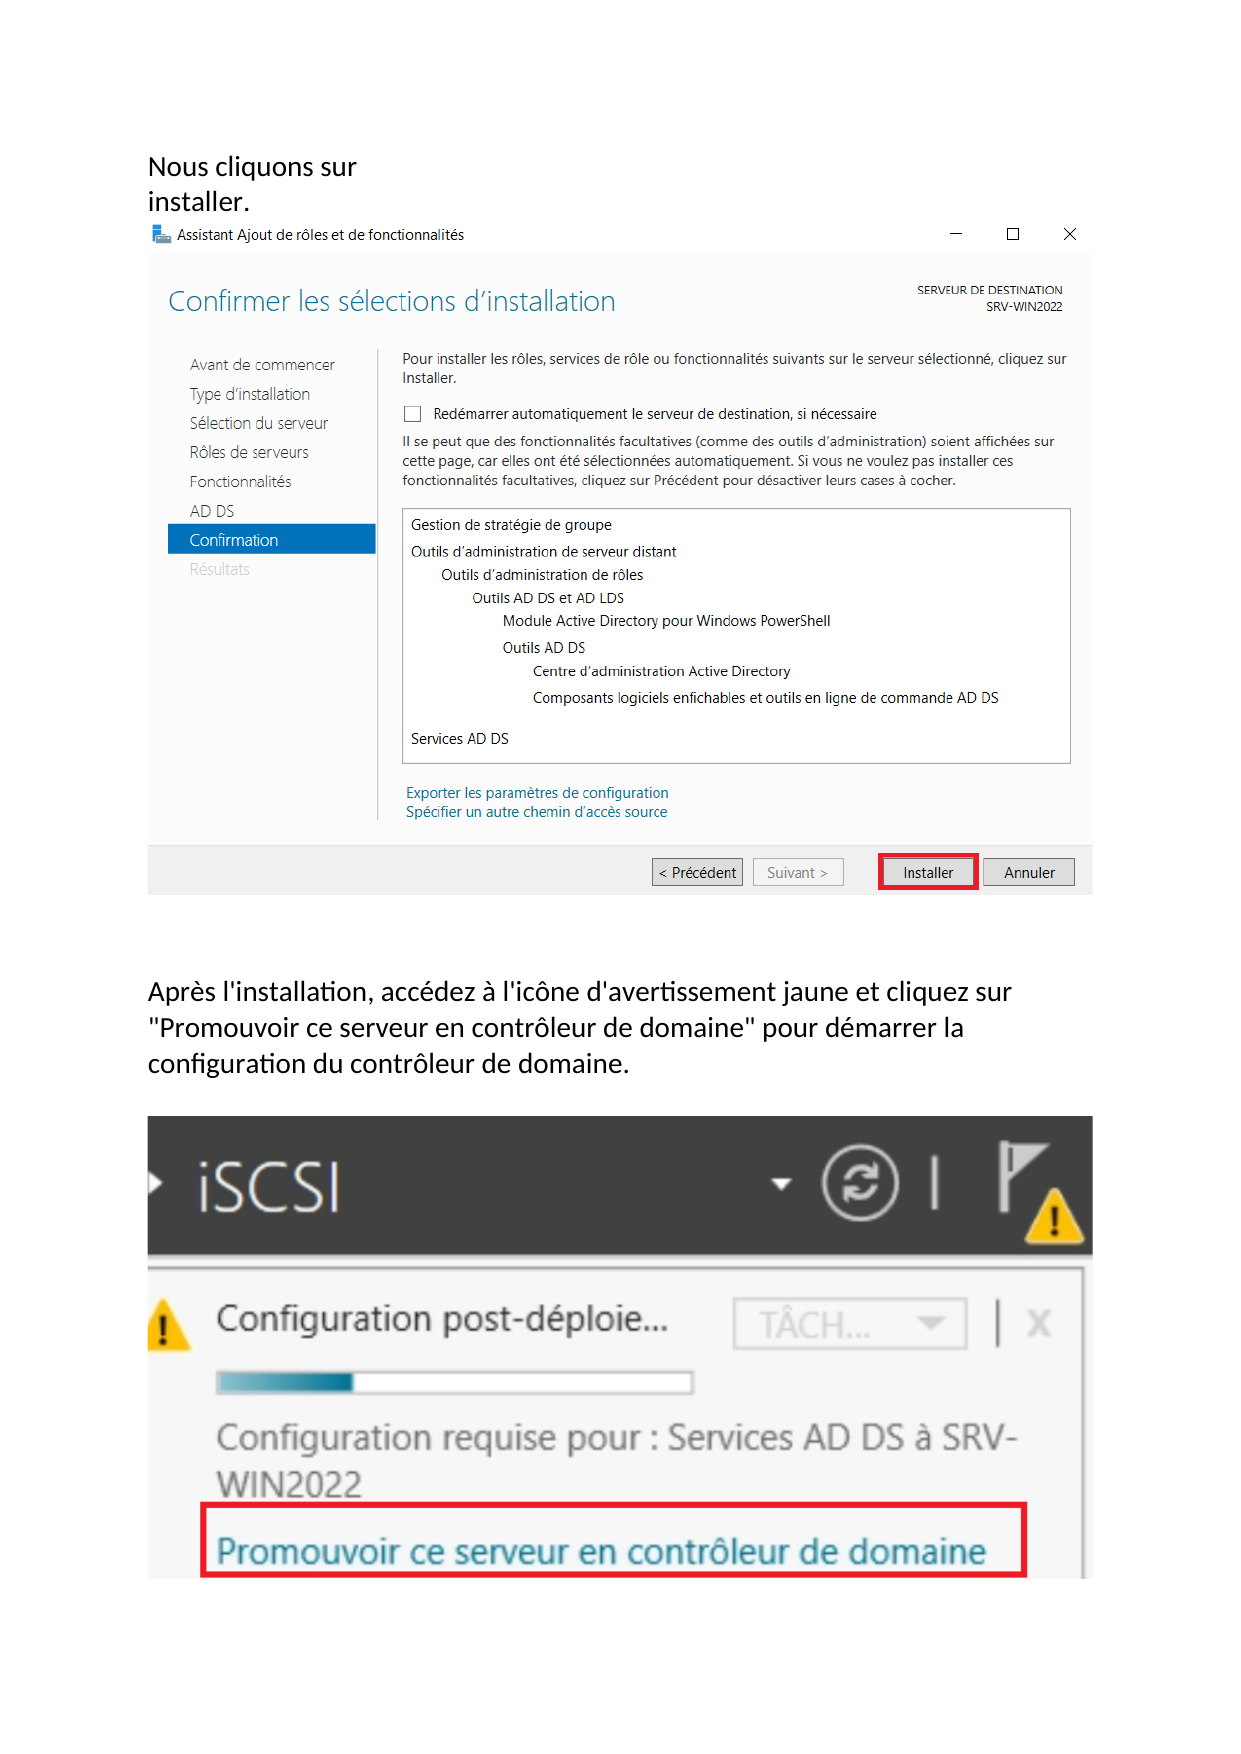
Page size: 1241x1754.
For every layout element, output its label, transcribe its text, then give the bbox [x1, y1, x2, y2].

text Après l'installation, accédez à l'icône d'avertissement jaune et cliquez sur "Promouvoir ce serveur en contrôleur de domaine" pour démarrer la configuration du contrôleur de domaine. [148, 973, 1093, 1080]
picture [147, 1116, 1093, 1579]
text Nous cliquons sur installer. [148, 148, 1093, 218]
picture [147, 218, 1093, 895]
